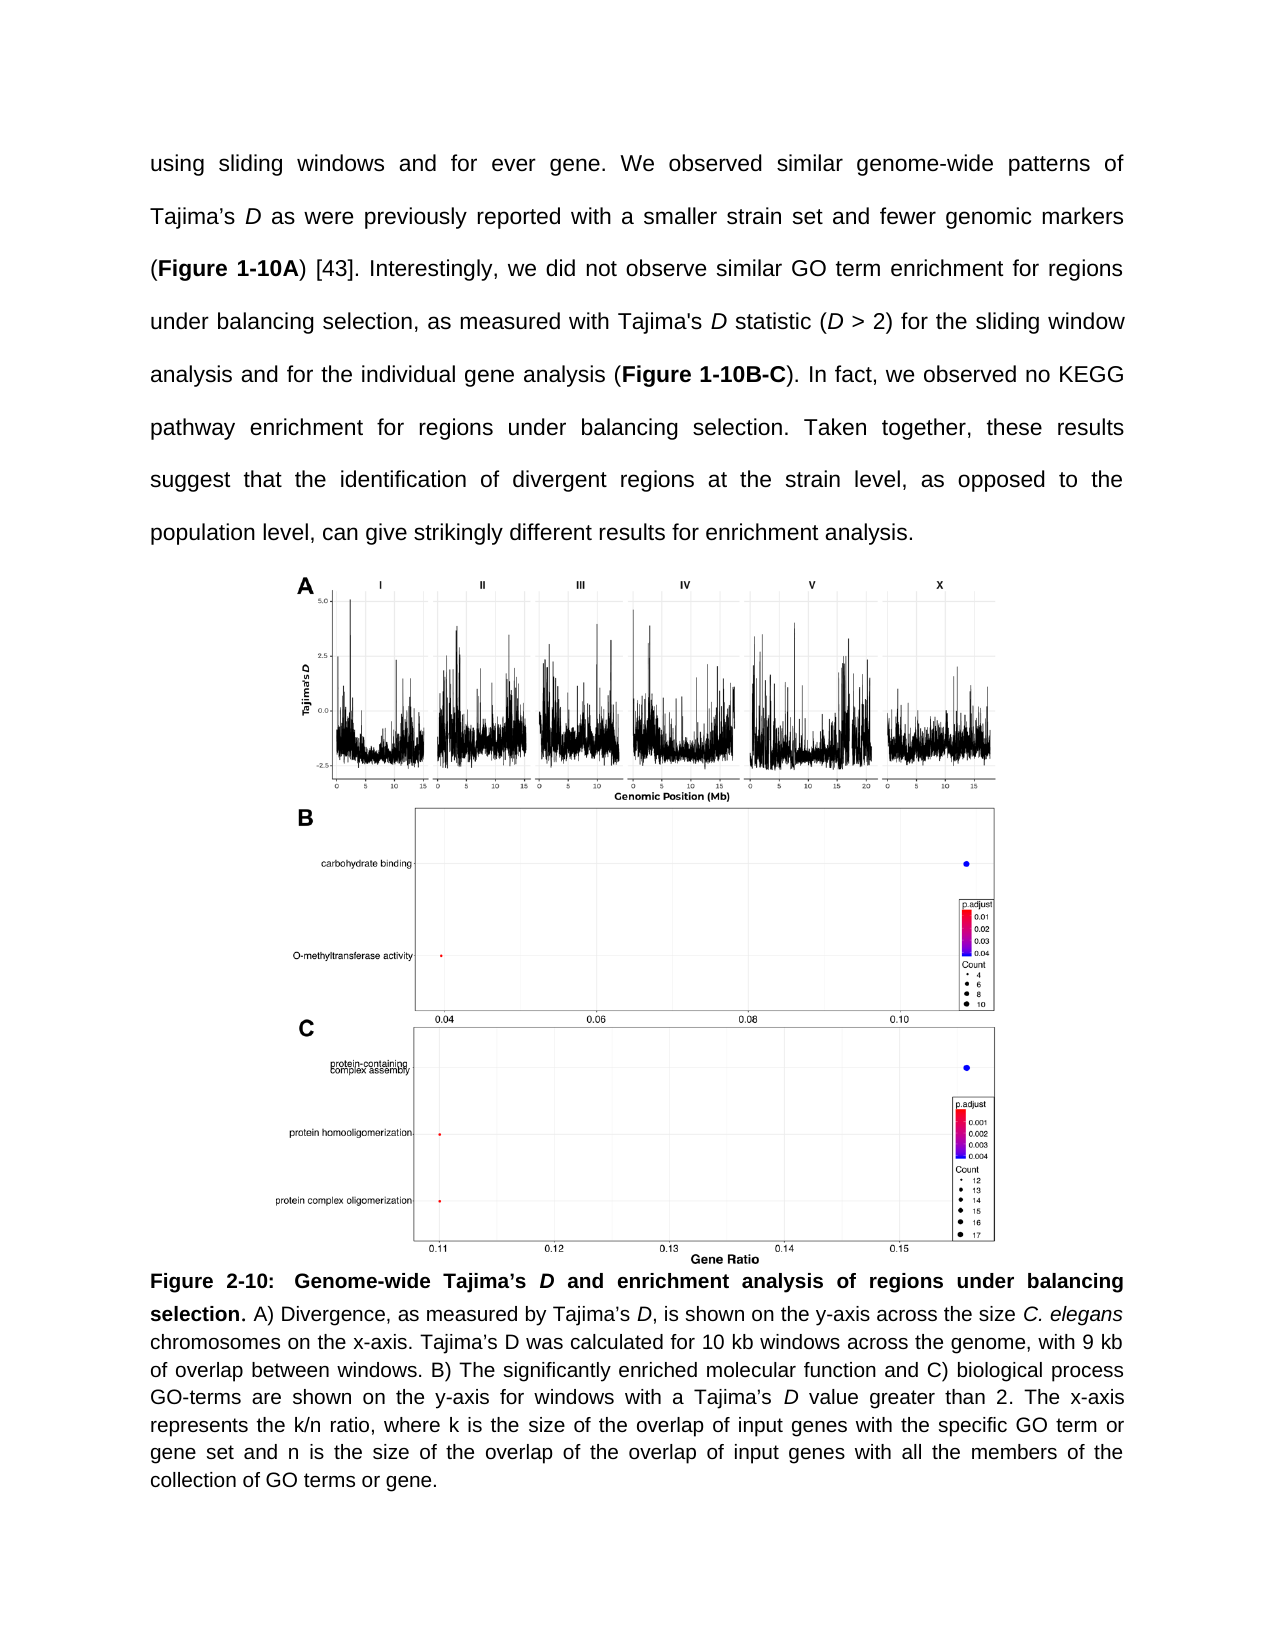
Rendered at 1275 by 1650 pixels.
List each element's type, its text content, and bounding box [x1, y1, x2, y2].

picture [276, 571, 999, 1264]
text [150, 150, 1125, 545]
text Figure 2-10: Genome-wide Tajima’s D and enrichment analysis of regions under balancing selection. A) Divergence, as measured by Tajima’s D, is shown on the y-axis across the size C. elegans chromosomes on the x-axis. Tajima’s D was calculated for 10 kb windows across the genome, with 9 kb of overlap between windows. B) The significantly enriched molecular function and C) biological process GO-terms are shown on the y-axis for windows with a Tajima’s D value greater than 2. The x-axis represents the k/n ratio, where k is the size of the overlap of input genes with the specific GO term or gene set and n is the size of the overlap of the overlap of input genes with all the members of the collection of GO terms or gene. [150, 1267, 1125, 1440]
